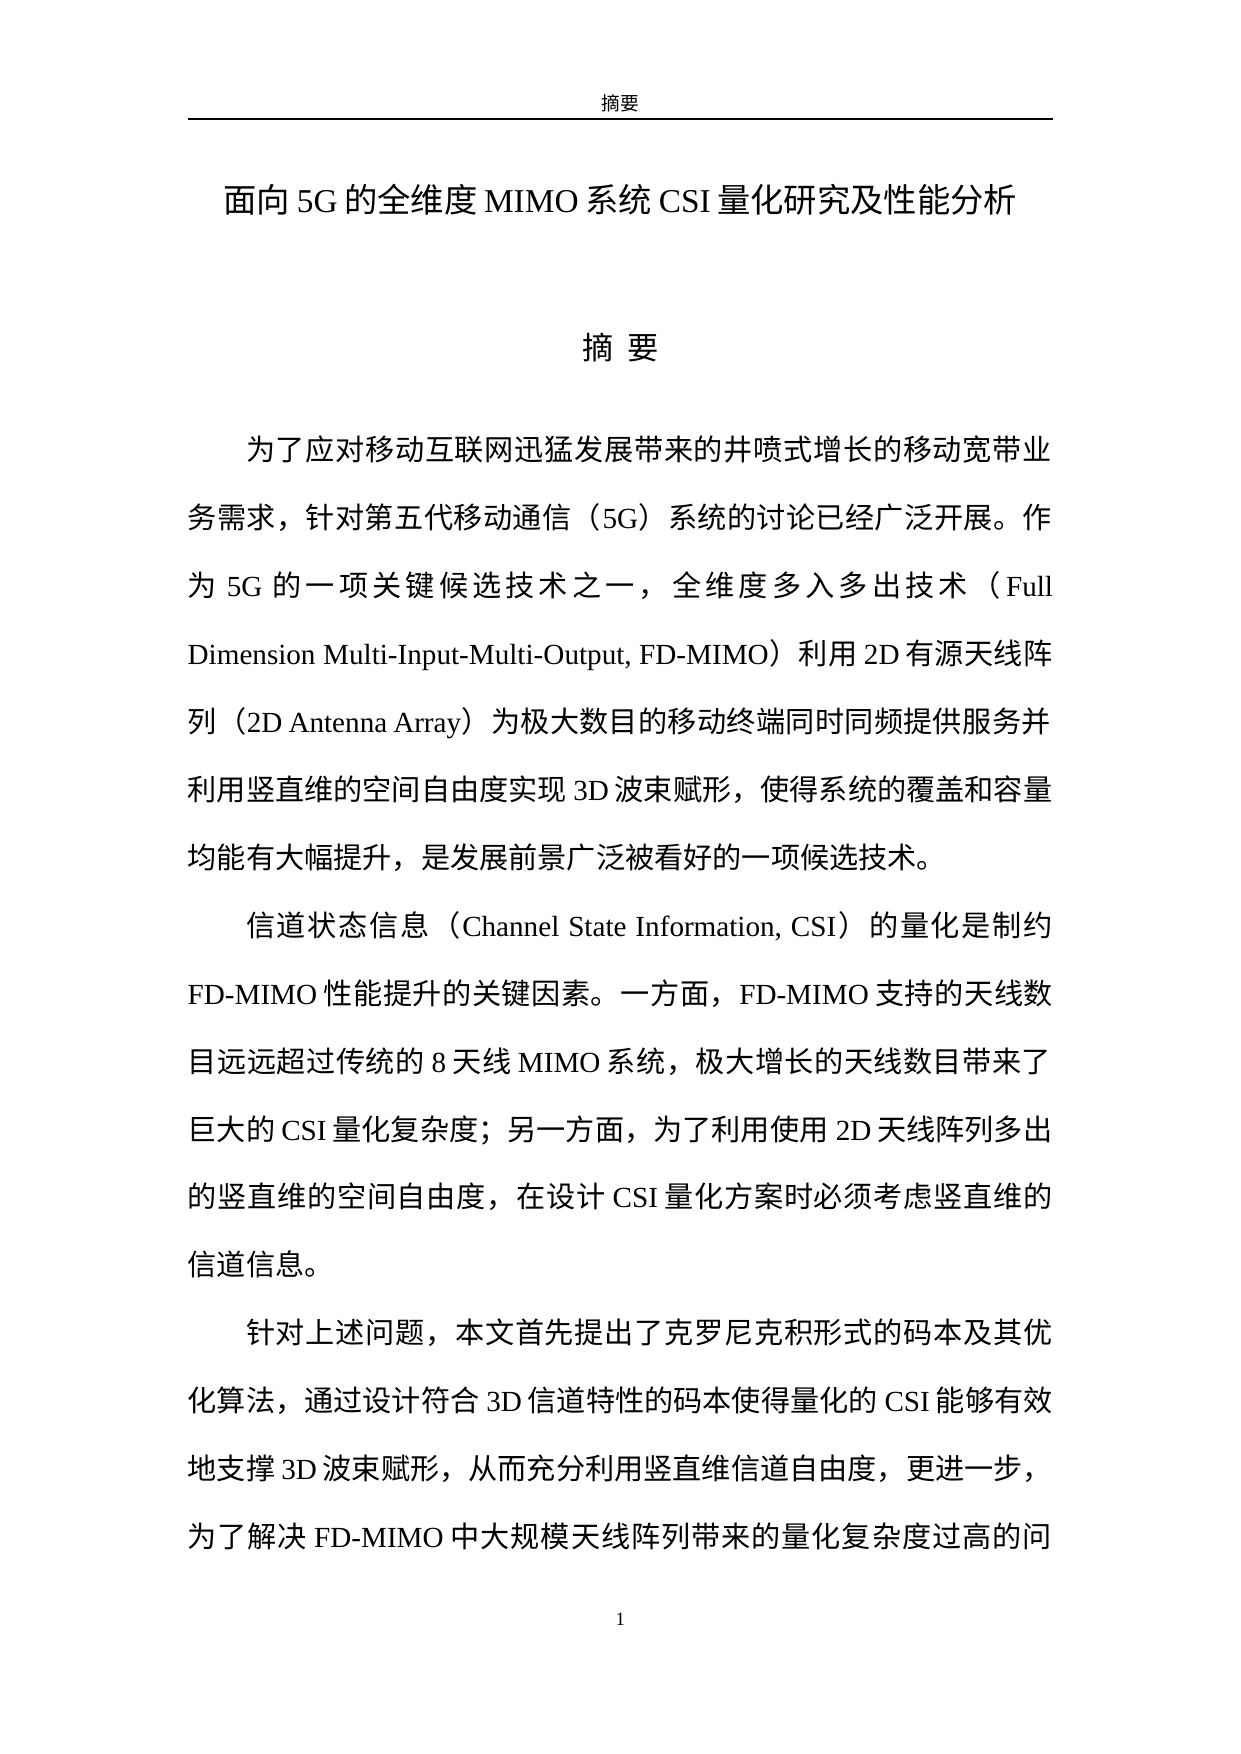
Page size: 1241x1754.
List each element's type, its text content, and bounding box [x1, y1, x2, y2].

text 摘 要 [187, 312, 1053, 380]
text 面向5G的全维度MIMO系统CSI量化研究及性能分析 [187, 164, 1053, 232]
text 信道状态信息（Channel State Information, CSI）的量化是制约FD-MIMO性能提升的关键因素。一方面，FD-MIMO支持的天线数目远远超过传统的8天线MIMO系统，极大增长的天线数目带来了巨大的CSI量化复杂度；另一方面，为了利用使用2D天线阵列多出的竖直维的空间自由度，在设计CSI量化方案时必须考虑竖直维的信道信息。 [187, 889, 1053, 1297]
text 为了应对移动互联网迅猛发展带来的井喷式增长的移动宽带业务需求，针对第五代移动通信（5G）系统的讨论已经广泛开展。作为5G的一项关键候选技术之一，全维度多入多出技术（Full Dimension Multi-Input-Multi-Output, FD-MIMO）利用2D有源天线阵列（2D Antenna Array）为极大数目的移动终端同时同频提供服务并利用竖直维的空间自由度实现3D波束赋形，使得系统的覆盖和容量均能有大幅提升，是发展前景广泛被看好的一项候选技术。 [187, 414, 1053, 889]
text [187, 1297, 1053, 1569]
